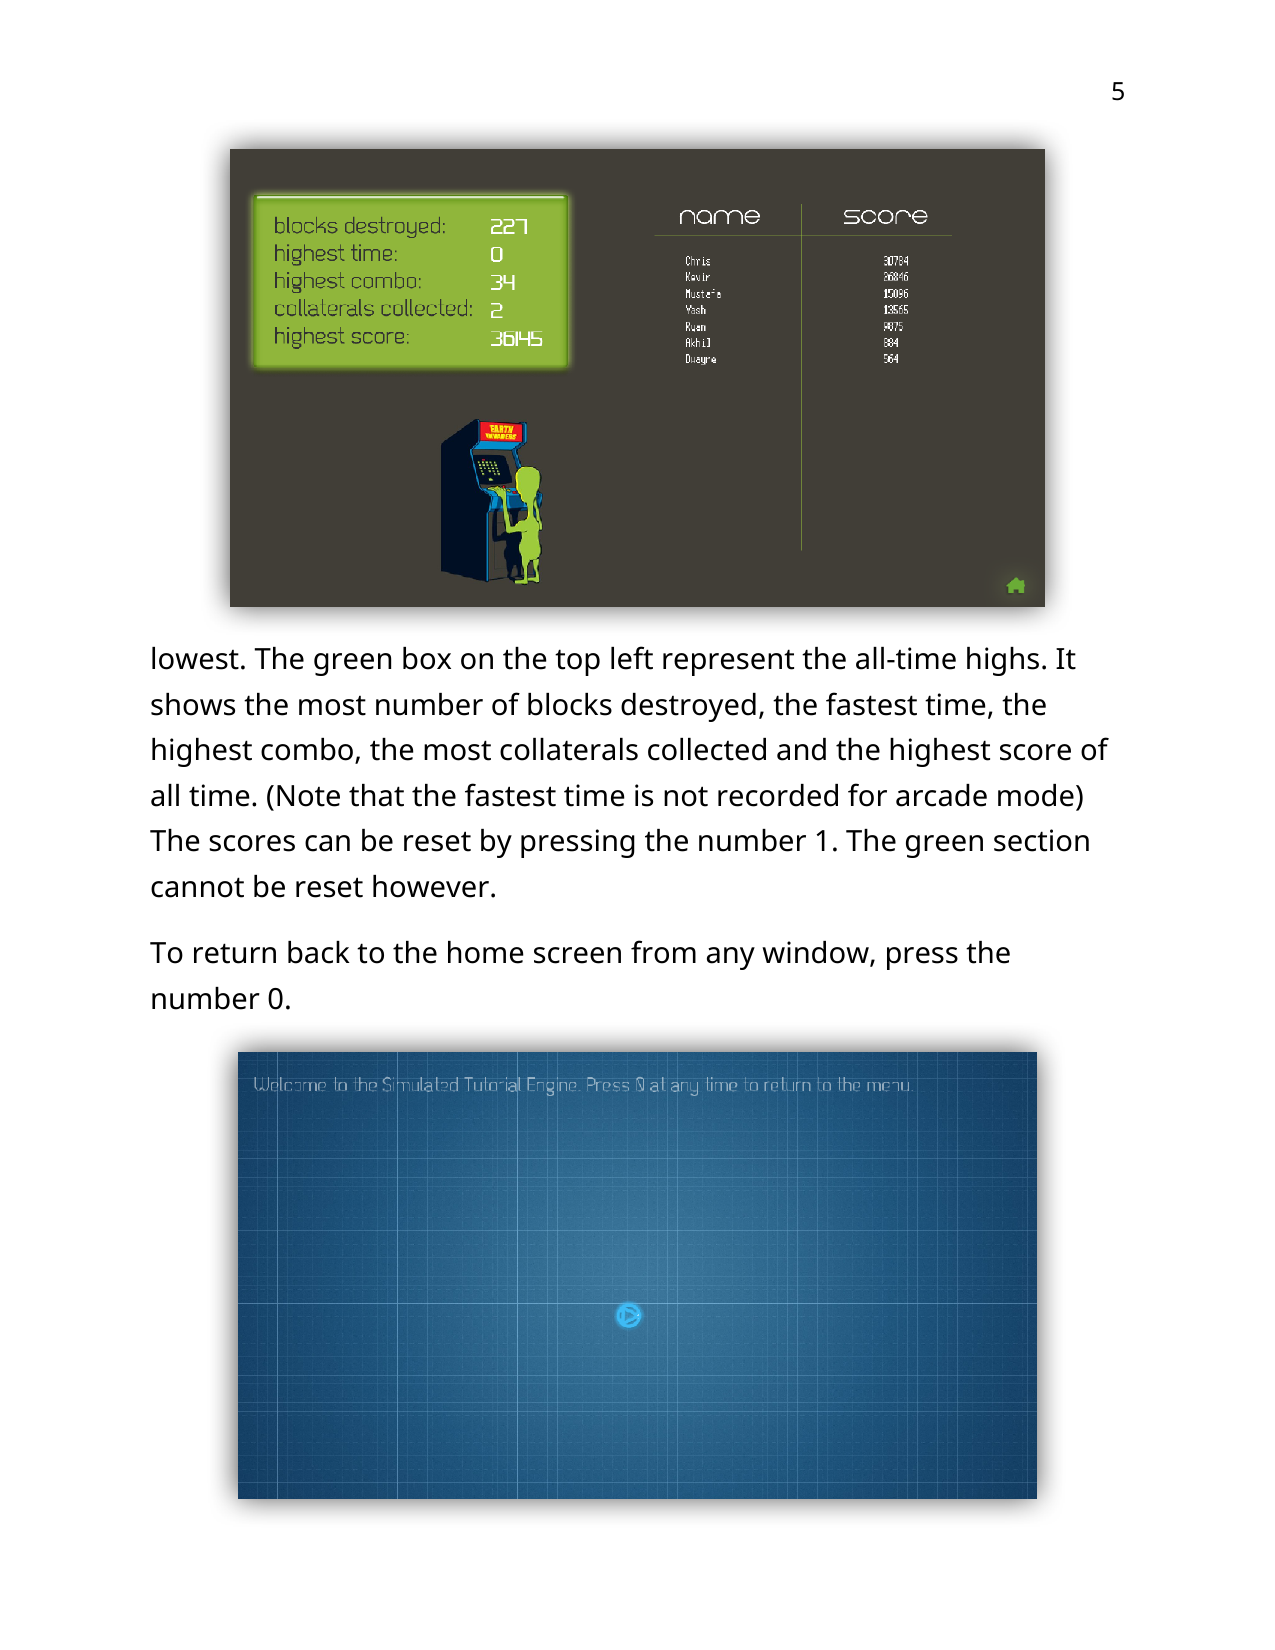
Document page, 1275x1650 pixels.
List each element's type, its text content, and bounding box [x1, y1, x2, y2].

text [150, 150, 1125, 906]
text To return back to the home screen from any window, press the number 0. [150, 933, 1125, 1018]
